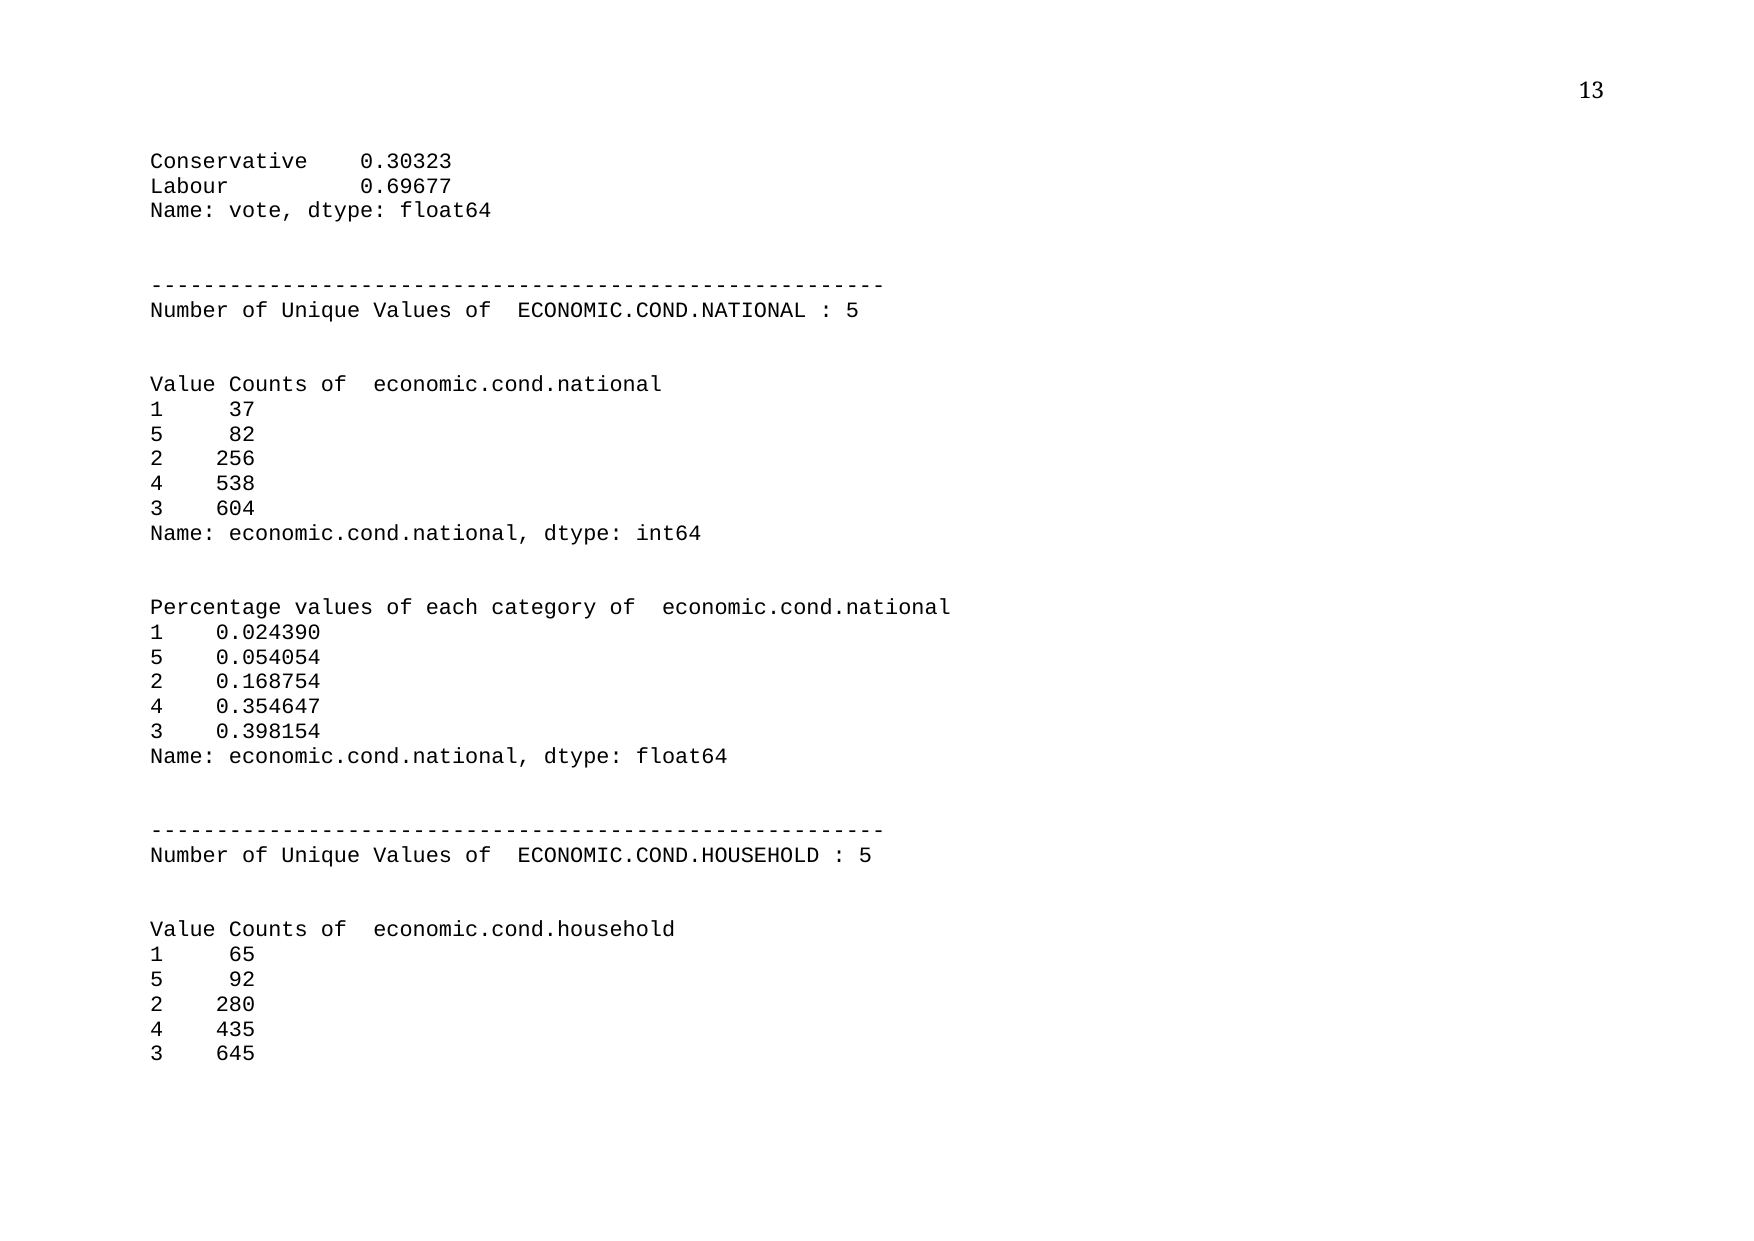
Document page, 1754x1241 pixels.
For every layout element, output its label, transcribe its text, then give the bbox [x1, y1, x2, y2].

text Name: economic.cond.national, dtype: int64 [150, 522, 1604, 547]
text 5 92 [150, 968, 1604, 993]
text Percentage values of each category of economic.cond.national [150, 596, 1604, 621]
text 4 538 [150, 472, 1604, 497]
text Conservative 0.30323 [150, 150, 1604, 175]
text 2 280 [150, 993, 1604, 1018]
text Value Counts of economic.cond.national [150, 373, 1604, 398]
text 1 0.024390 [150, 621, 1604, 646]
text Name: economic.cond.national, dtype: float64 [150, 745, 1604, 770]
text 2 256 [150, 447, 1604, 472]
text -------------------------------------------------------- [150, 819, 1604, 844]
text Name: vote, dtype: float64 [150, 199, 1604, 224]
text Labour 0.69677 [150, 175, 1604, 199]
text Value Counts of economic.cond.household [150, 918, 1604, 943]
text 3 645 [150, 1042, 1604, 1067]
text -------------------------------------------------------- [150, 274, 1604, 299]
text 1 37 [150, 398, 1604, 423]
text 3 604 [150, 497, 1604, 522]
text 4 435 [150, 1018, 1604, 1042]
text Number of Unique Values of ECONOMIC.COND.NATIONAL : 5 [150, 299, 1604, 323]
text 4 0.354647 [150, 695, 1604, 720]
text 5 82 [150, 423, 1604, 447]
text 2 0.168754 [150, 671, 1604, 695]
text 3 0.398154 [150, 720, 1604, 745]
text 5 0.054054 [150, 646, 1604, 671]
text Number of Unique Values of ECONOMIC.COND.HOUSEHOLD : 5 [150, 844, 1604, 869]
text 1 65 [150, 943, 1604, 968]
